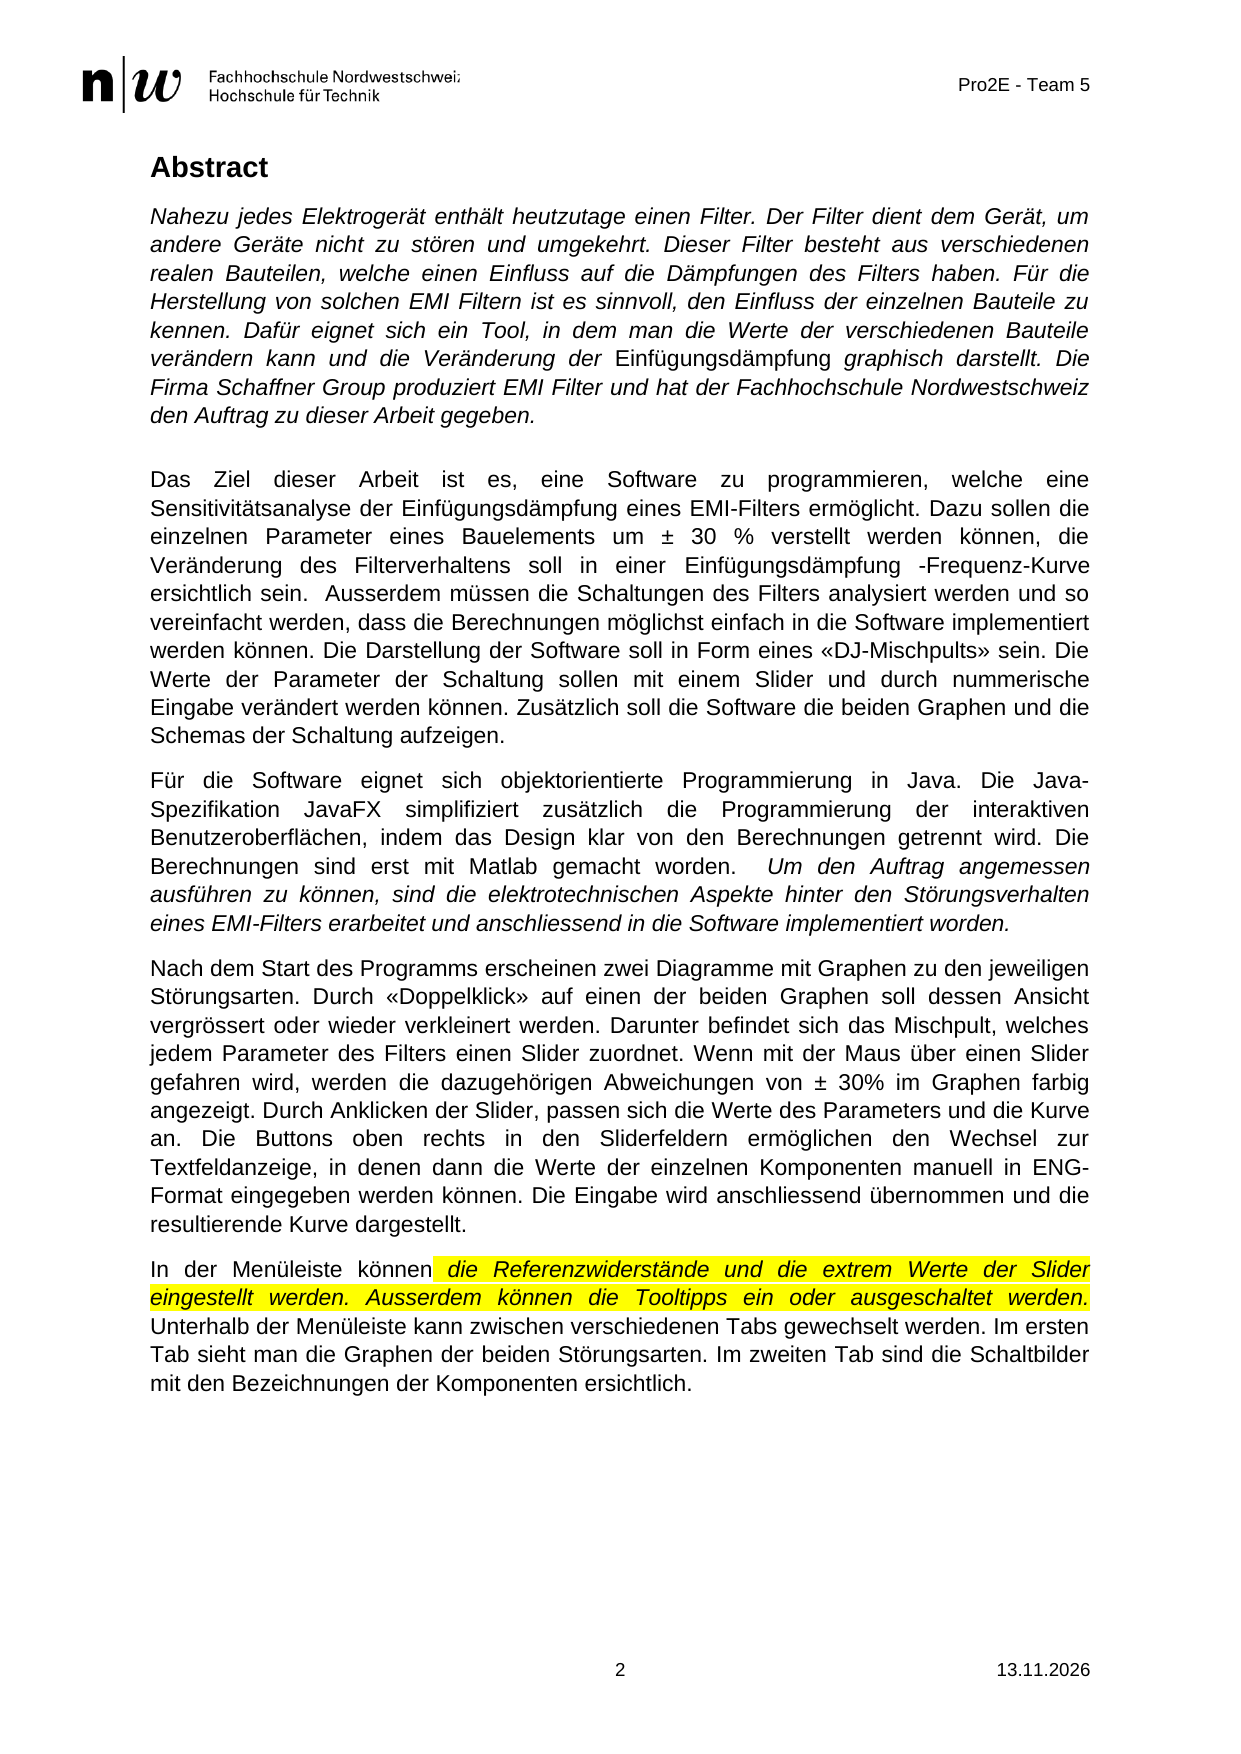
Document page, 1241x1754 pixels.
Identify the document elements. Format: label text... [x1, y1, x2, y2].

text Abstract [150, 150, 1090, 183]
text Nach dem Start des Programms erscheinen zwei Diagramme mit Graphen zu den jeweiligen Störungsarten. Durch «Doppelklick» auf einen der beiden Graphen soll dessen Ansicht vergrössert oder wieder verkleinert werden. Darunter befindet sich das Mischpult, welches jedem Parameter des Filters einen Slider zuordnet. Wenn mit der Maus über einen Slider gefahren wird, werden die dazugehörigen Abweichungen von ± 30% im Graphen farbig angezeigt. Durch Anklicken der Slider, passen sich die Werte des Parameters und die Kurve an. Die Buttons oben rechts in den Sliderfeldern ermöglichen den Wechsel zur Textfeldanzeige, in denen dann die Werte der einzelnen Komponenten manuell in ENG- Format eingegeben werden können. Die Eingabe wird anschliessend übernommen und die resultierende Kurve dargestellt. [150, 955, 1090, 1237]
text In der Menüleiste können die Referenzwiderstände und die extrem Werte der Slider eingestellt werden. Ausserdem können die Tooltipps ein oder ausgeschaltet werden. Unterhalb der Menüleiste kann zwischen verschiedenen Tabs gewechselt werden. Im ersten Tab sieht man die Graphen der beiden Störungsarten. Im zweiten Tab sind die Schaltbilder mit den Bezeichnungen der Komponenten ersichtlich. [150, 1256, 1090, 1284]
text Das Ziel dieser Arbeit ist es, eine Software zu programmieren, welche eine Sensitivitätsanalyse der Einfügungsdämpfung eines EMI-Filters ermöglicht. Dazu sollen die einzelnen Parameter eines Bauelements um ± 30 % verstellt werden können, die Veränderung des Filterverhaltens soll in einer Einfügungsdämpfung -Frequenz-Kurve ersichtlich sein. Ausserdem müssen die Schaltungen des Filters analysiert werden und so vereinfacht werden, dass die Berechnungen möglichst einfach in die Software implementiert werden können. Die Darstellung der Software soll in Form eines «DJ-Mischpults» sein. Die Werte der Parameter der Schaltung sollen mit einem Slider und durch nummerische Eingabe verändert werden können. Zusätzlich soll die Software die beiden Graphen und die Schemas der Schaltung aufzeigen. [150, 466, 1090, 749]
picture [81, 56, 460, 113]
text Für die Software eignet sich objektorientierte Programmierung in Java. Die Java-Spezifikation JavaFX simplifiziert zusätzlich die Programmierung der interaktiven Benutzeroberflächen, indem das Design klar von den Berechnungen getrennt wird. Die Berechnungen sind erst mit Matlab gemacht worden. Um den Auftrag angemessen ausführen zu können, sind die elektrotechnischen Aspekte hinter den Störungsverhalten eines EMI-Filters erarbeitet und anschliessend in die Software implementiert worden. [150, 767, 1090, 936]
text In der Menüleiste können die Referenzwiderstände und die extrem Werte der Slider eingestellt werden. Ausserdem können die Tooltipps ein oder ausgeschaltet werden. Unterhalb der Menüleiste kann zwischen verschiedenen Tabs gewechselt werden. Im ersten Tab sieht man die Graphen der beiden Störungsarten. Im zweiten Tab sind die Schaltbilder mit den Bezeichnungen der Komponenten ersichtlich. [150, 1311, 1090, 1396]
text Nahezu jedes Elektrogerät enthält heutzutage einen Filter. Der Filter dient dem Gerät, um andere Geräte nicht zu stören und umgekehrt. Dieser Filter besteht aus verschiedenen realen Bauteilen, welche einen Einfluss auf die Dämpfungen des Filters haben. Für die Herstellung von solchen EMI Filtern ist es sinnvoll, den Einfluss der einzelnen Bauteile zu kennen. Dafür eignet sich ein Tool, in dem man die Werte der verschiedenen Bauteile verändern kann und die Veränderung der Einfügungsdämpfung graphisch darstellt. Die Firma Schaffner Group produziert EMI Filter und hat der Fachhochschule Nordwestschweiz den Auftrag zu dieser Arbeit gegeben. [150, 203, 1090, 428]
